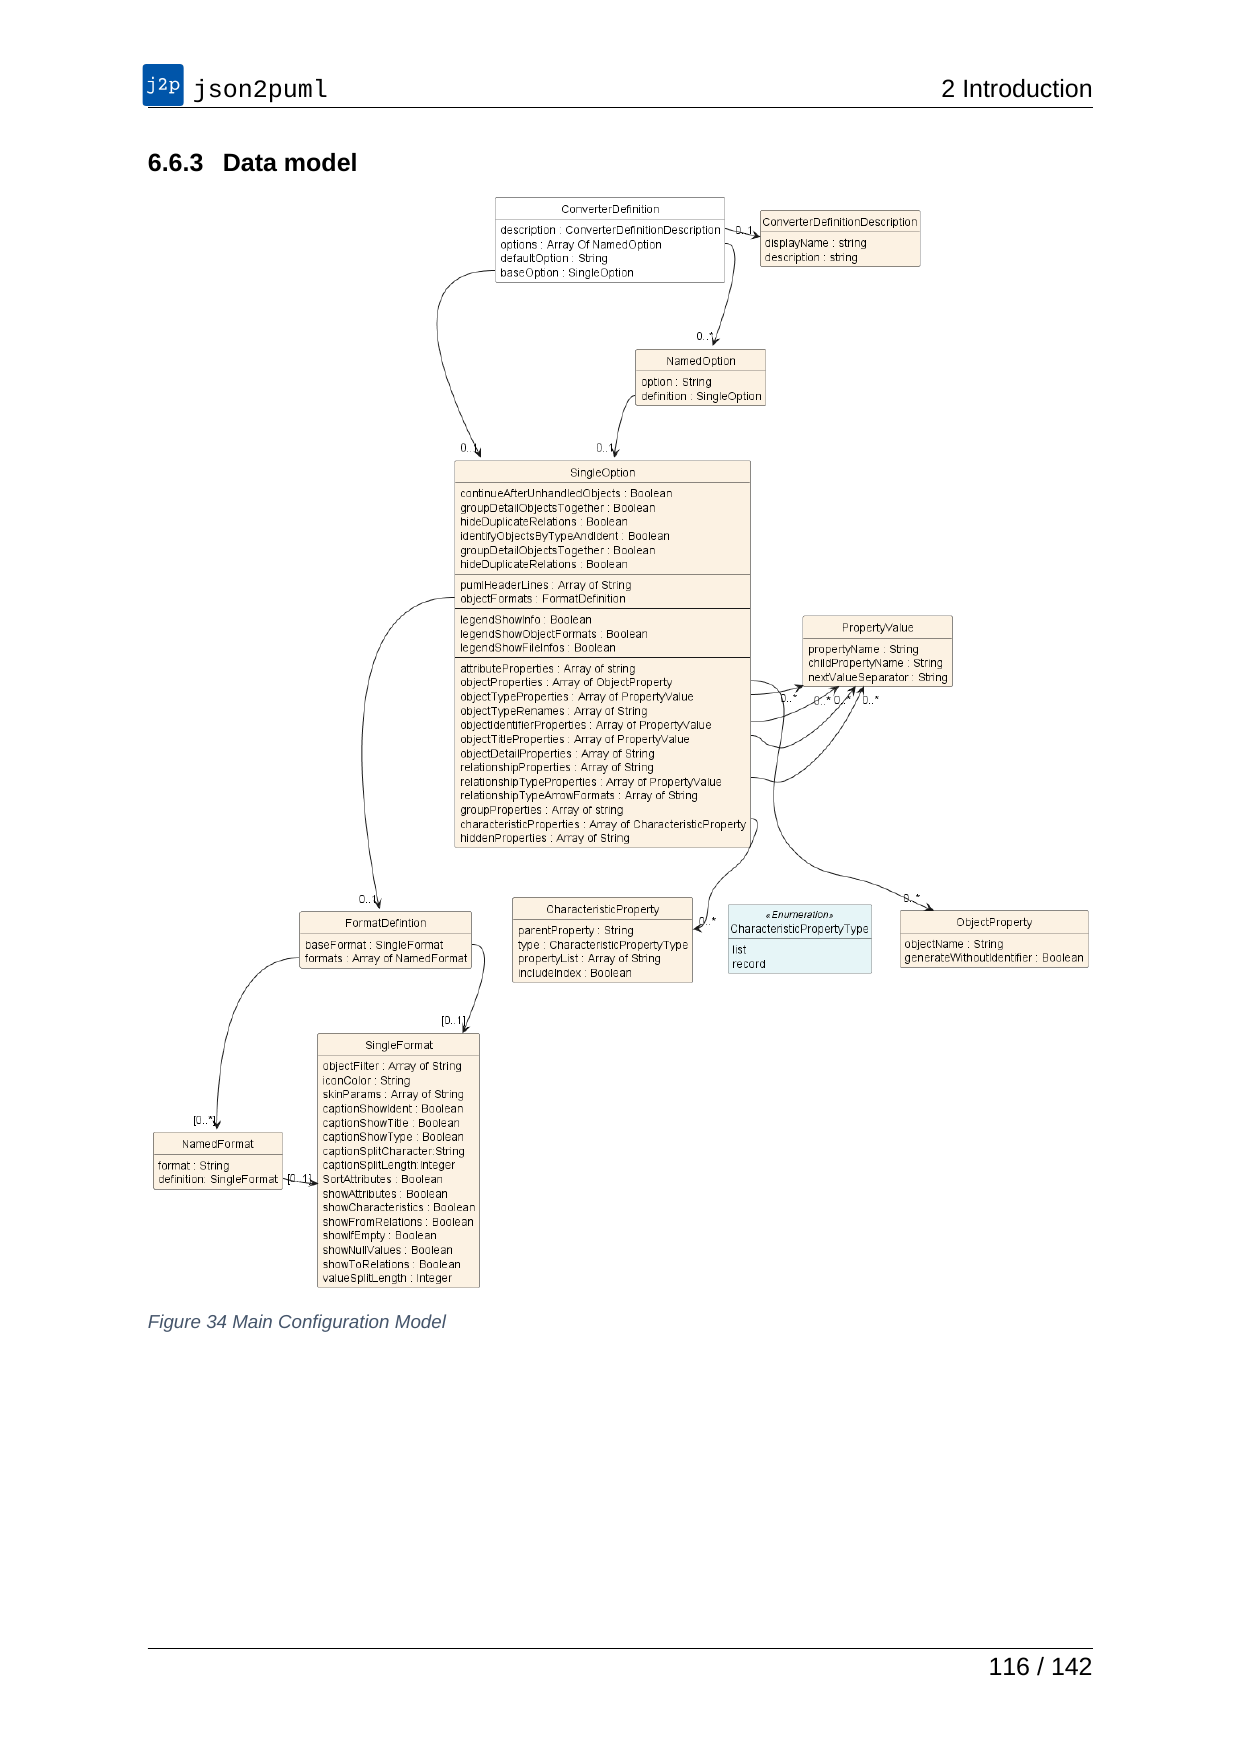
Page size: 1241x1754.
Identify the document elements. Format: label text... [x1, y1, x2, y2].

text Figure 34 Main Configuration Model [148, 1311, 1093, 1332]
picture [147, 191, 1093, 1292]
subtitle Data model [148, 148, 1093, 176]
picture [142, 64, 184, 106]
